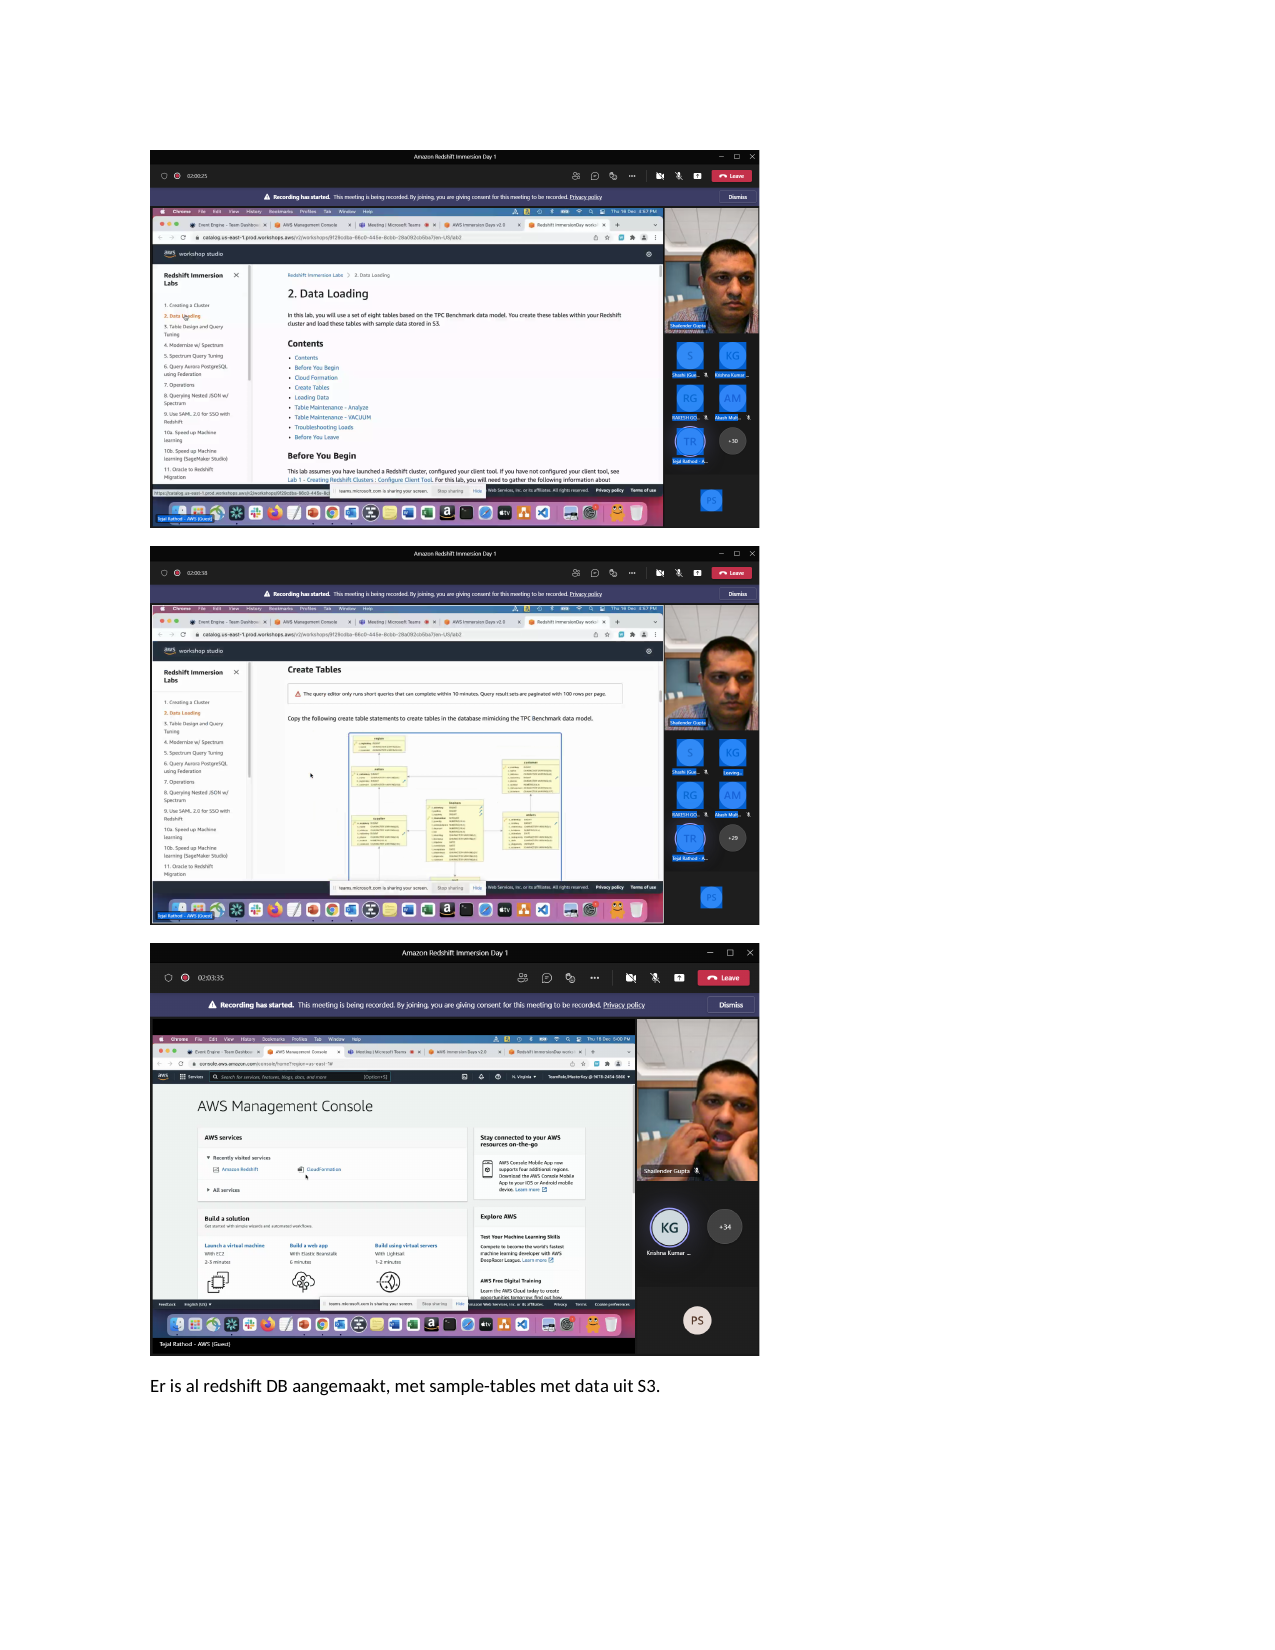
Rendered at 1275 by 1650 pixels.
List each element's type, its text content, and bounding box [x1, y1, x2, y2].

picture [150, 150, 760, 528]
text Er is al redshift DB aangemaakt, met sample-tables met data uit S3. [150, 1375, 731, 1398]
picture [150, 546, 760, 925]
picture [150, 943, 760, 1356]
